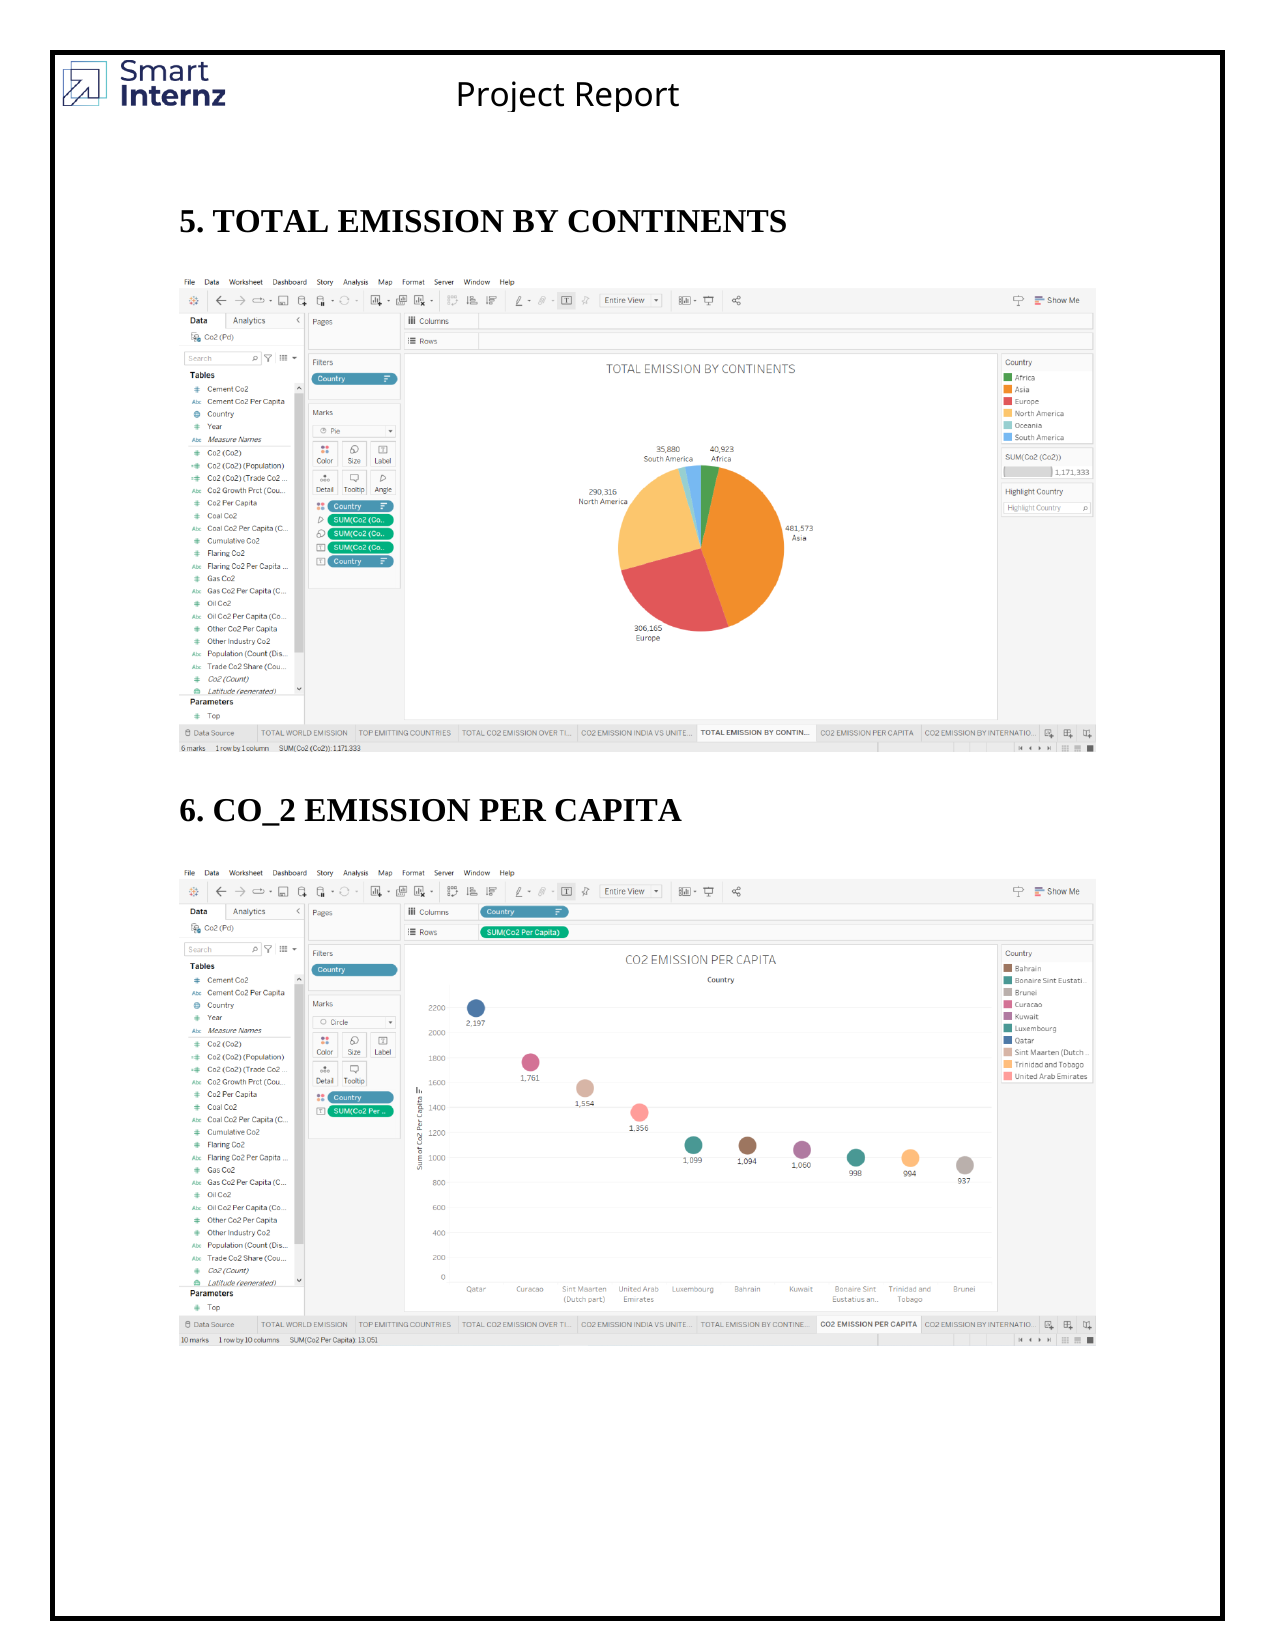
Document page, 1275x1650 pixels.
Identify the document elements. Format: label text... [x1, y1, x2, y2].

picture [179, 277, 1096, 752]
picture [62, 60, 226, 106]
picture [179, 866, 1096, 1346]
text 5. TOTAL EMISSION BY CONTINENTS [179, 201, 1096, 239]
text 6. CO_2 EMISSION PER CAPITA [179, 790, 1096, 828]
